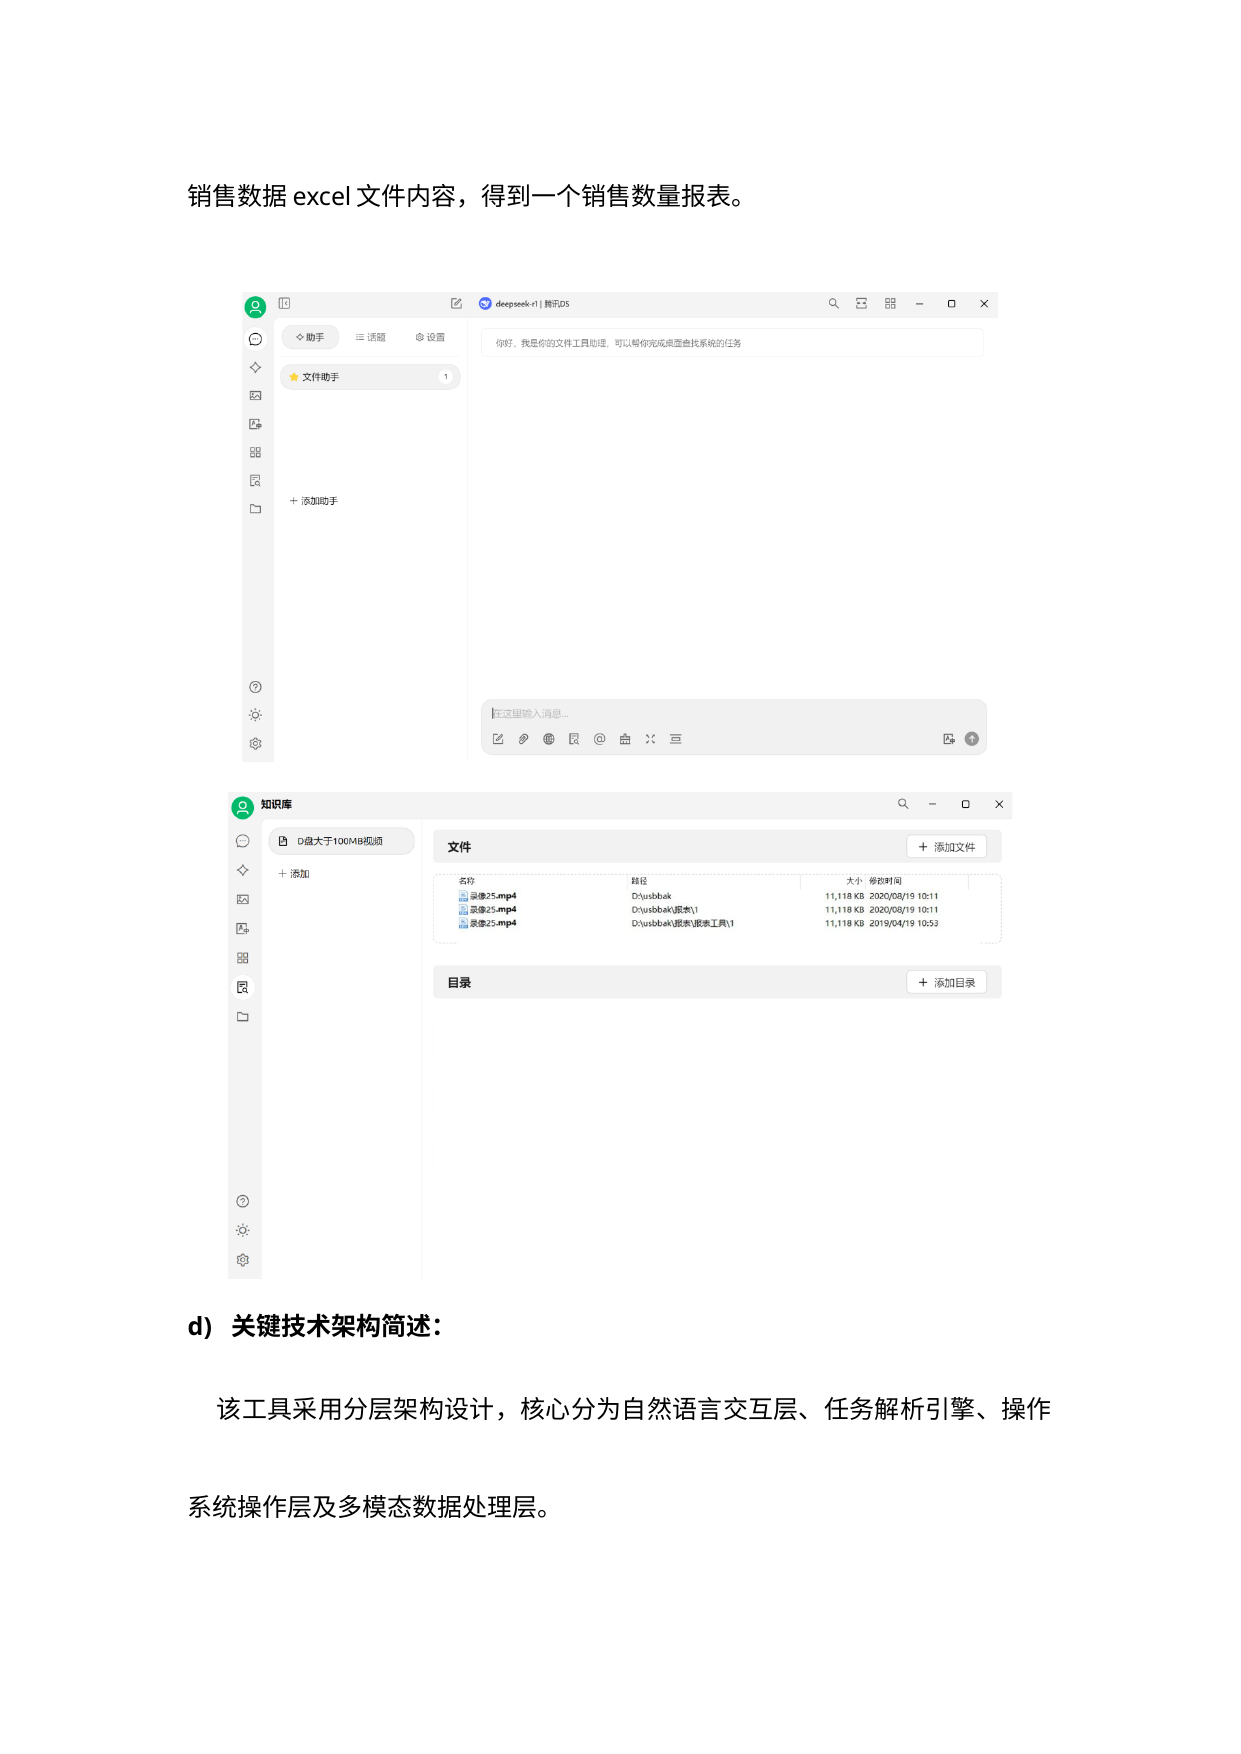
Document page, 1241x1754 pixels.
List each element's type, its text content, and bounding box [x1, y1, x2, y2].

list 关键技术架构简述： [187, 1292, 1053, 1357]
picture [242, 292, 999, 762]
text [187, 162, 1053, 227]
picture [227, 792, 1013, 1279]
text 该工具采用分层架构设计，核心分为自然语言交互层、任务解析引擎、操作系统操作层及多模态数据处理层。 [187, 1375, 1053, 1538]
